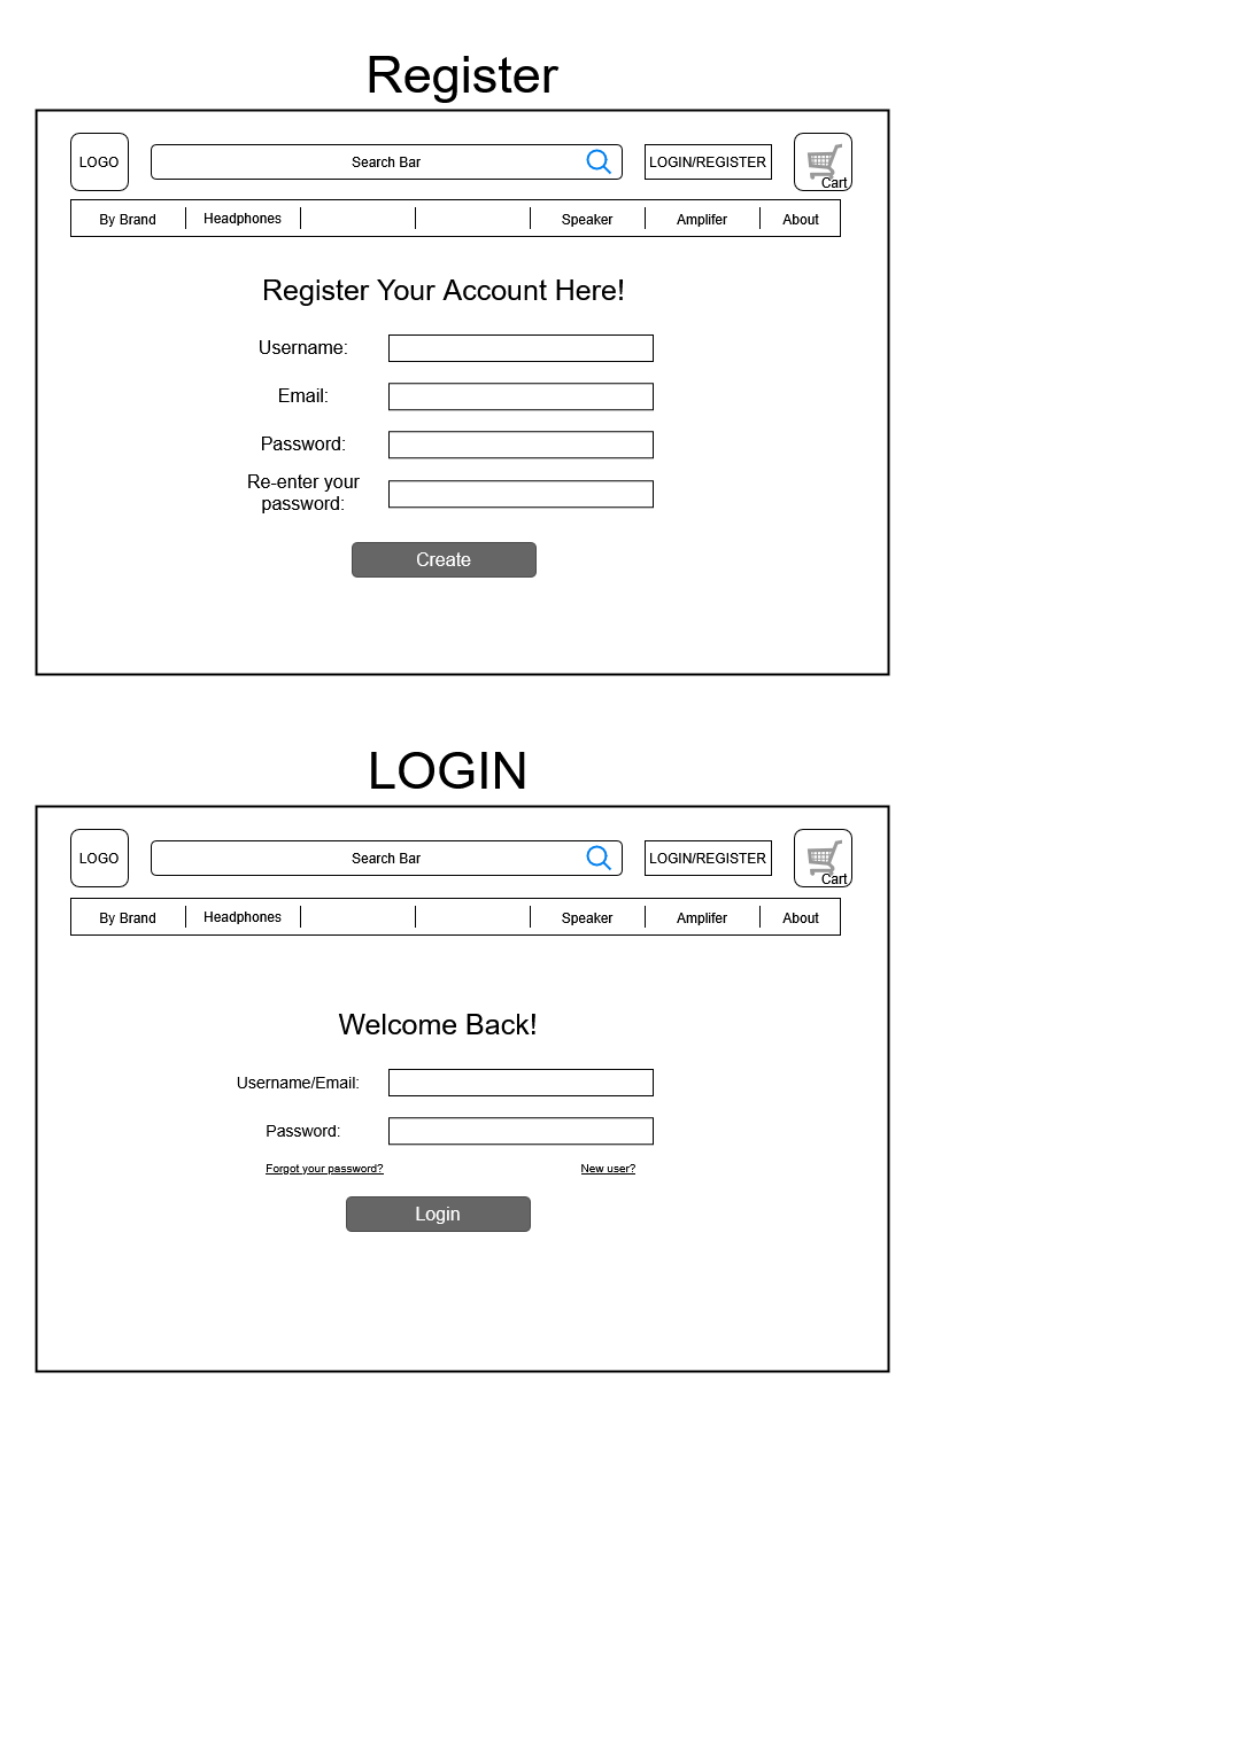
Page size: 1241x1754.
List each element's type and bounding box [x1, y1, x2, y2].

picture [29, 730, 895, 1379]
picture [29, 33, 895, 682]
